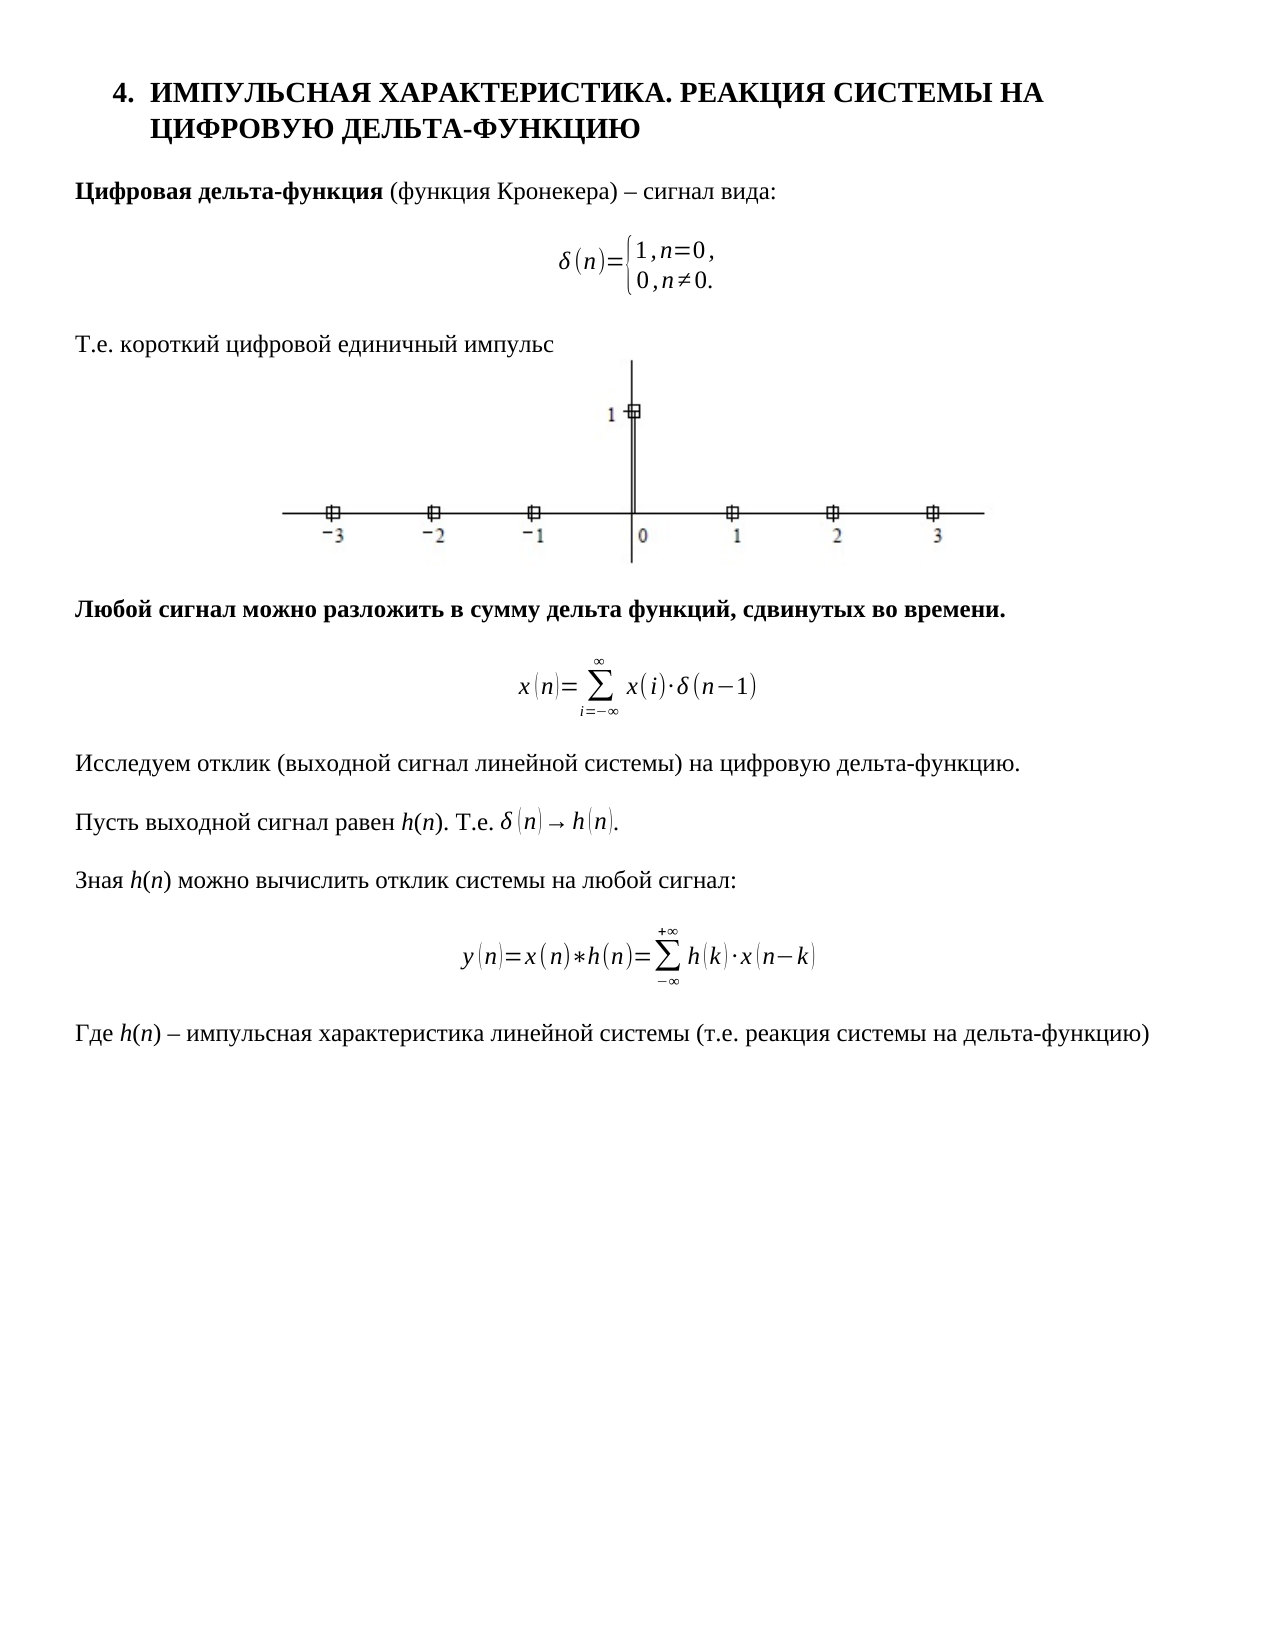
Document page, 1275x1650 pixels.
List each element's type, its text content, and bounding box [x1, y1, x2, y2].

list Цифровая дельта-функция (функция Кронекера) – сигнал вида: [75, 176, 1200, 205]
list Пусть выходной сигнал равен h(n). Т.е. . [75, 806, 1200, 836]
picture [281, 358, 994, 566]
list Зная h(n) можно вычислить отклик системы на любой сигнал: [75, 865, 1200, 894]
list ИМПУЛЬСНАЯ ХАРАКТЕРИСТИКА. РЕАКЦИЯ СИСТЕМЫ НА ЦИФРОВУЮ ДЕЛЬТА-ФУНКЦИЮ [112, 75, 1200, 145]
list Любой сигнал можно разложить в сумму дельта функций, сдвинутых во времени. [75, 594, 1200, 623]
list Исследуем отклик (выходной сигнал линейной системы) на цифровую дельта-функцию. [75, 748, 1200, 777]
text Где h(n) – импульсная характеристика линейной системы (т.е. реакция системы на дельта-функцию) [75, 1018, 1200, 1047]
list Т.е. короткий цифровой единичный импульс [75, 329, 1200, 358]
